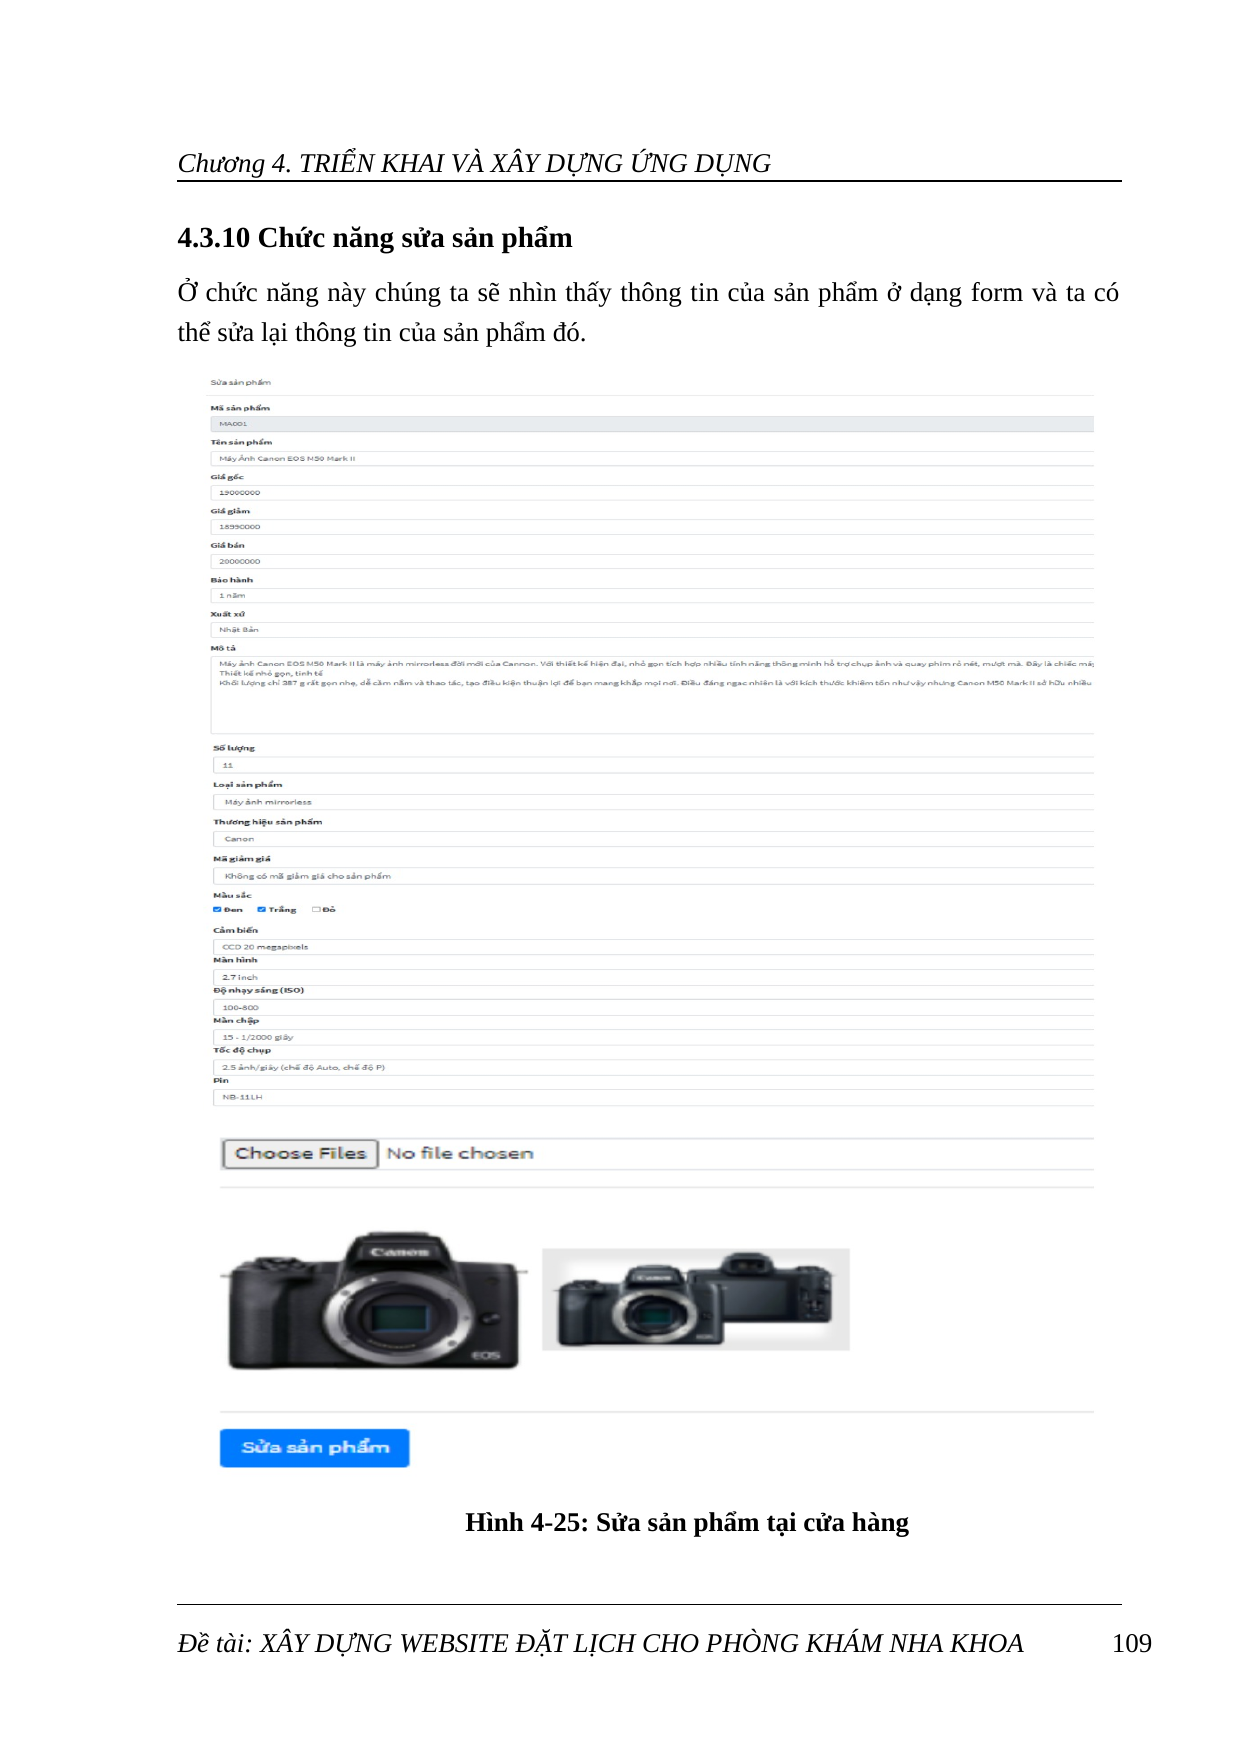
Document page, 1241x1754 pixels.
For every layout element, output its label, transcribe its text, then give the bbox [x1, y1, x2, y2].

text Ở chức năng này chúng ta sẽ nhìn thấy thông tin của sản phẩm ở dạng form và ta có thể sửa lại thông tin của sản phẩm đó. [177, 276, 1122, 347]
picture [202, 369, 1097, 1485]
text 4.3.10 Chức năng sửa sản phẩm [177, 220, 1122, 253]
